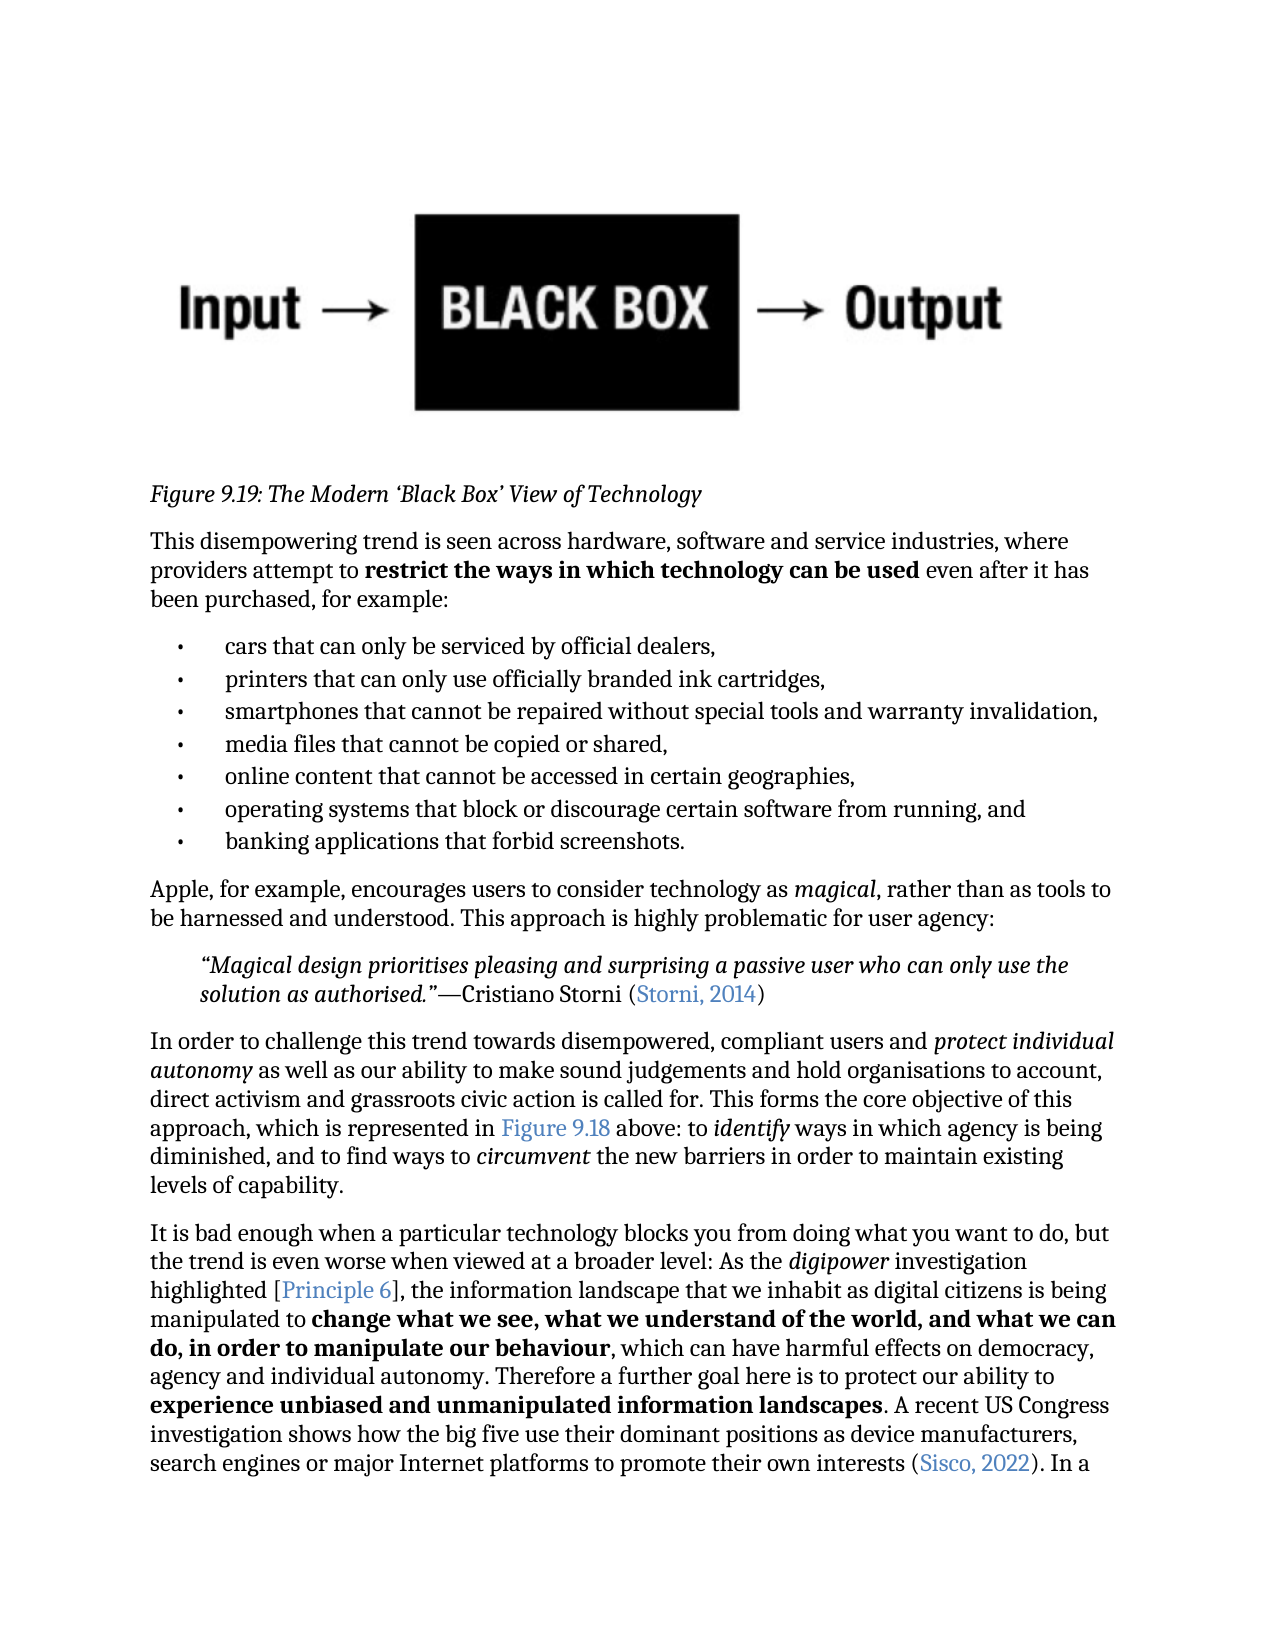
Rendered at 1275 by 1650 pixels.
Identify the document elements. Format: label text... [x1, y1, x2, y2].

list printers that can only use officially branded ink cartridges, [175, 665, 1125, 693]
text Figure 9.19: The Modern ‘Black Box’ View of Technology [150, 480, 1125, 508]
text Apple, for example, encourages users to consider technology as magical, rather than as tools to be harnessed and understood. This approach is highly problematic for user agency: [150, 875, 1125, 932]
text “Magical design prioritises pleasing and surprising a passive user who can only use the solution as authorised.”—Cristiano Storni (Storni, 2014) [200, 951, 1075, 1008]
text In order to challenge this trend towards disempowered, compliant users and protect individual autonomy as well as our ability to make sound judgements and hold organisations to account, direct activism and grassroots civic action is called for. This forms the core objective of this approach, which is represented in Figure 9.18 above: to identify ways in which agency is being diminished, and to find ways to circumvent the new barriers in order to maintain existing levels of capability. [150, 1027, 1125, 1200]
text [150, 1218, 1125, 1477]
list cars that can only be serviced by official dealers, [175, 632, 1125, 661]
list operating systems that block or discourage certain software from running, and [175, 795, 1125, 823]
list online content that cannot be accessed in certain geographies, [175, 762, 1125, 791]
list media files that cannot be copied or shared, [175, 730, 1125, 758]
text This disempowering trend is seen across hardware, software and service industries, where providers attempt to restrict the ways in which technology can be used even after it has been purchased, for example: [150, 527, 1125, 613]
list smartphones that cannot be repaired without special tools and warranty invalidation, [175, 697, 1125, 726]
list banking applications that forbid screenshots. [175, 827, 1125, 856]
picture [168, 150, 1044, 459]
